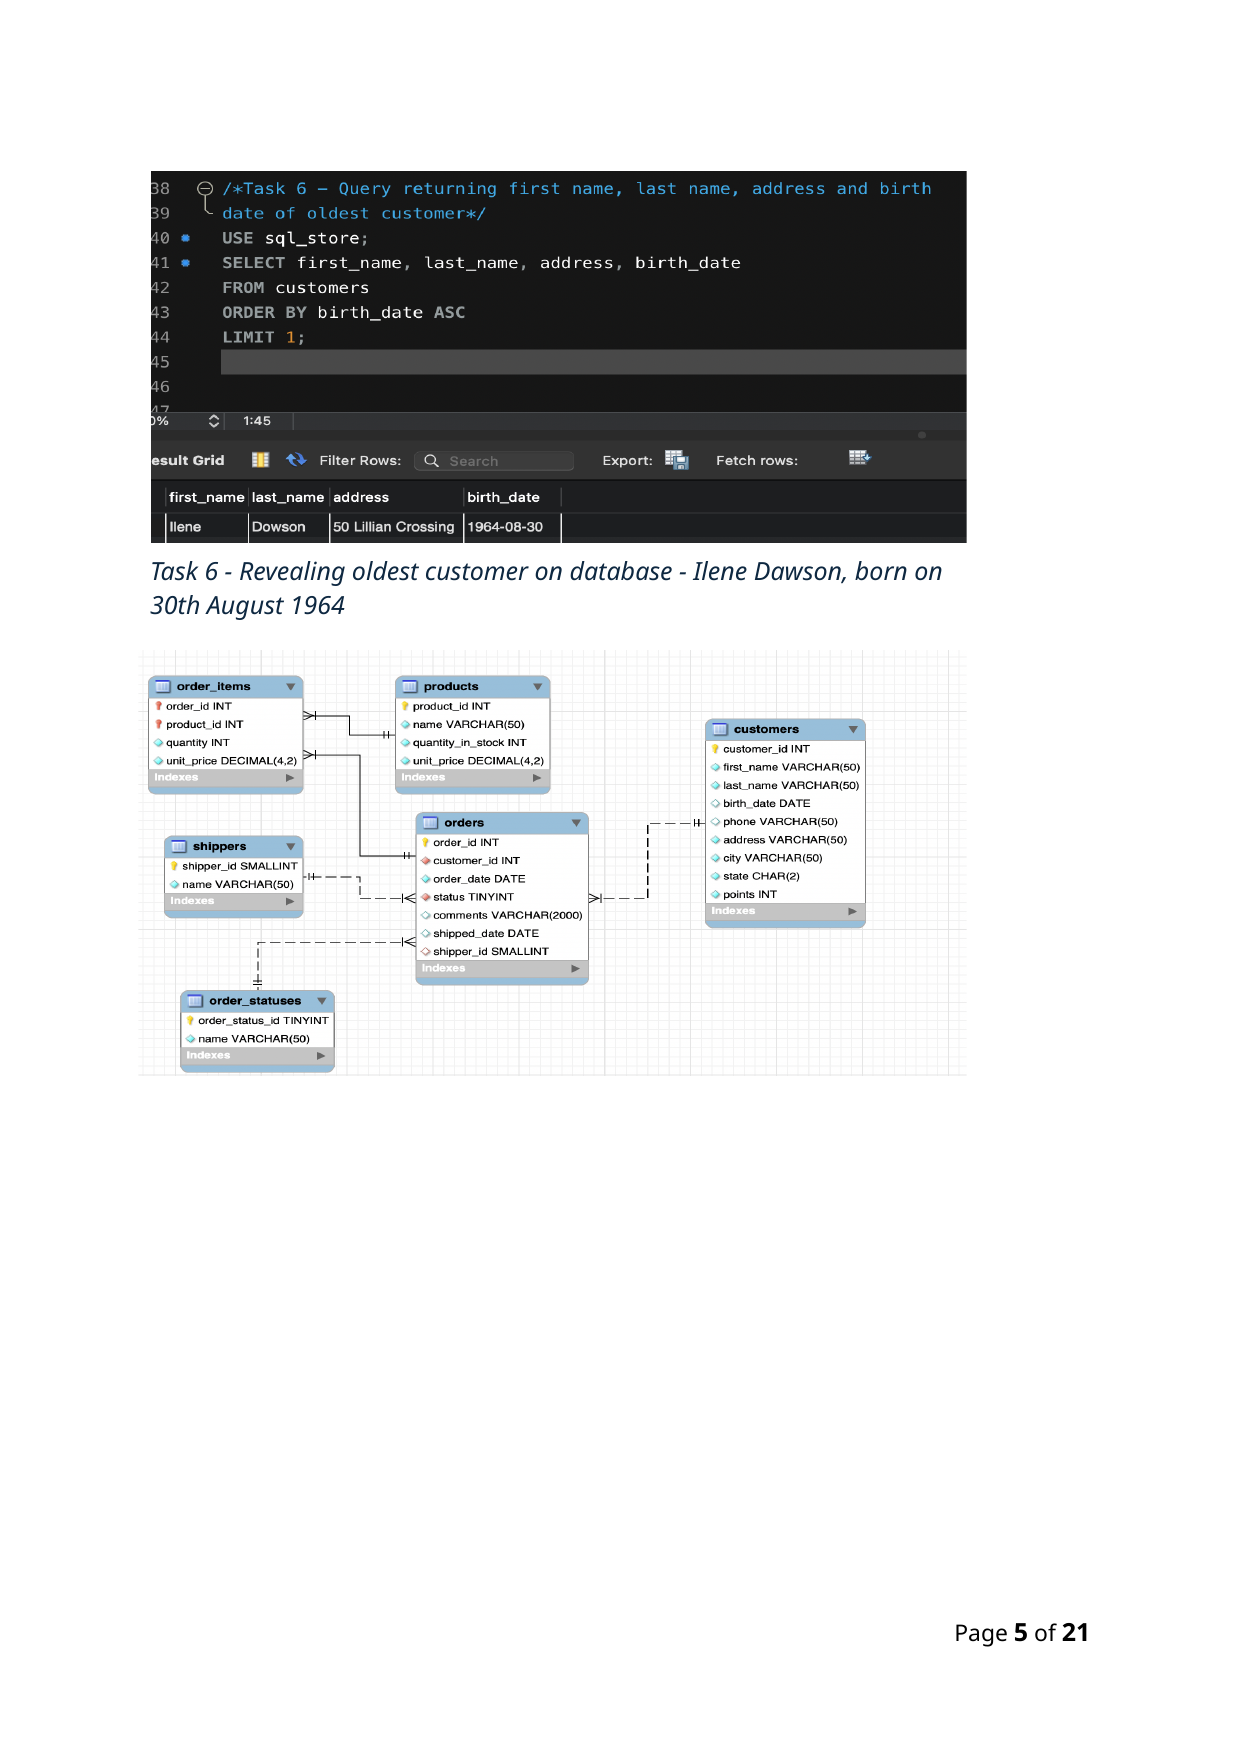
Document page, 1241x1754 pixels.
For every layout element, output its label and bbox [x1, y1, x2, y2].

picture [150, 171, 966, 542]
picture [137, 650, 966, 1076]
